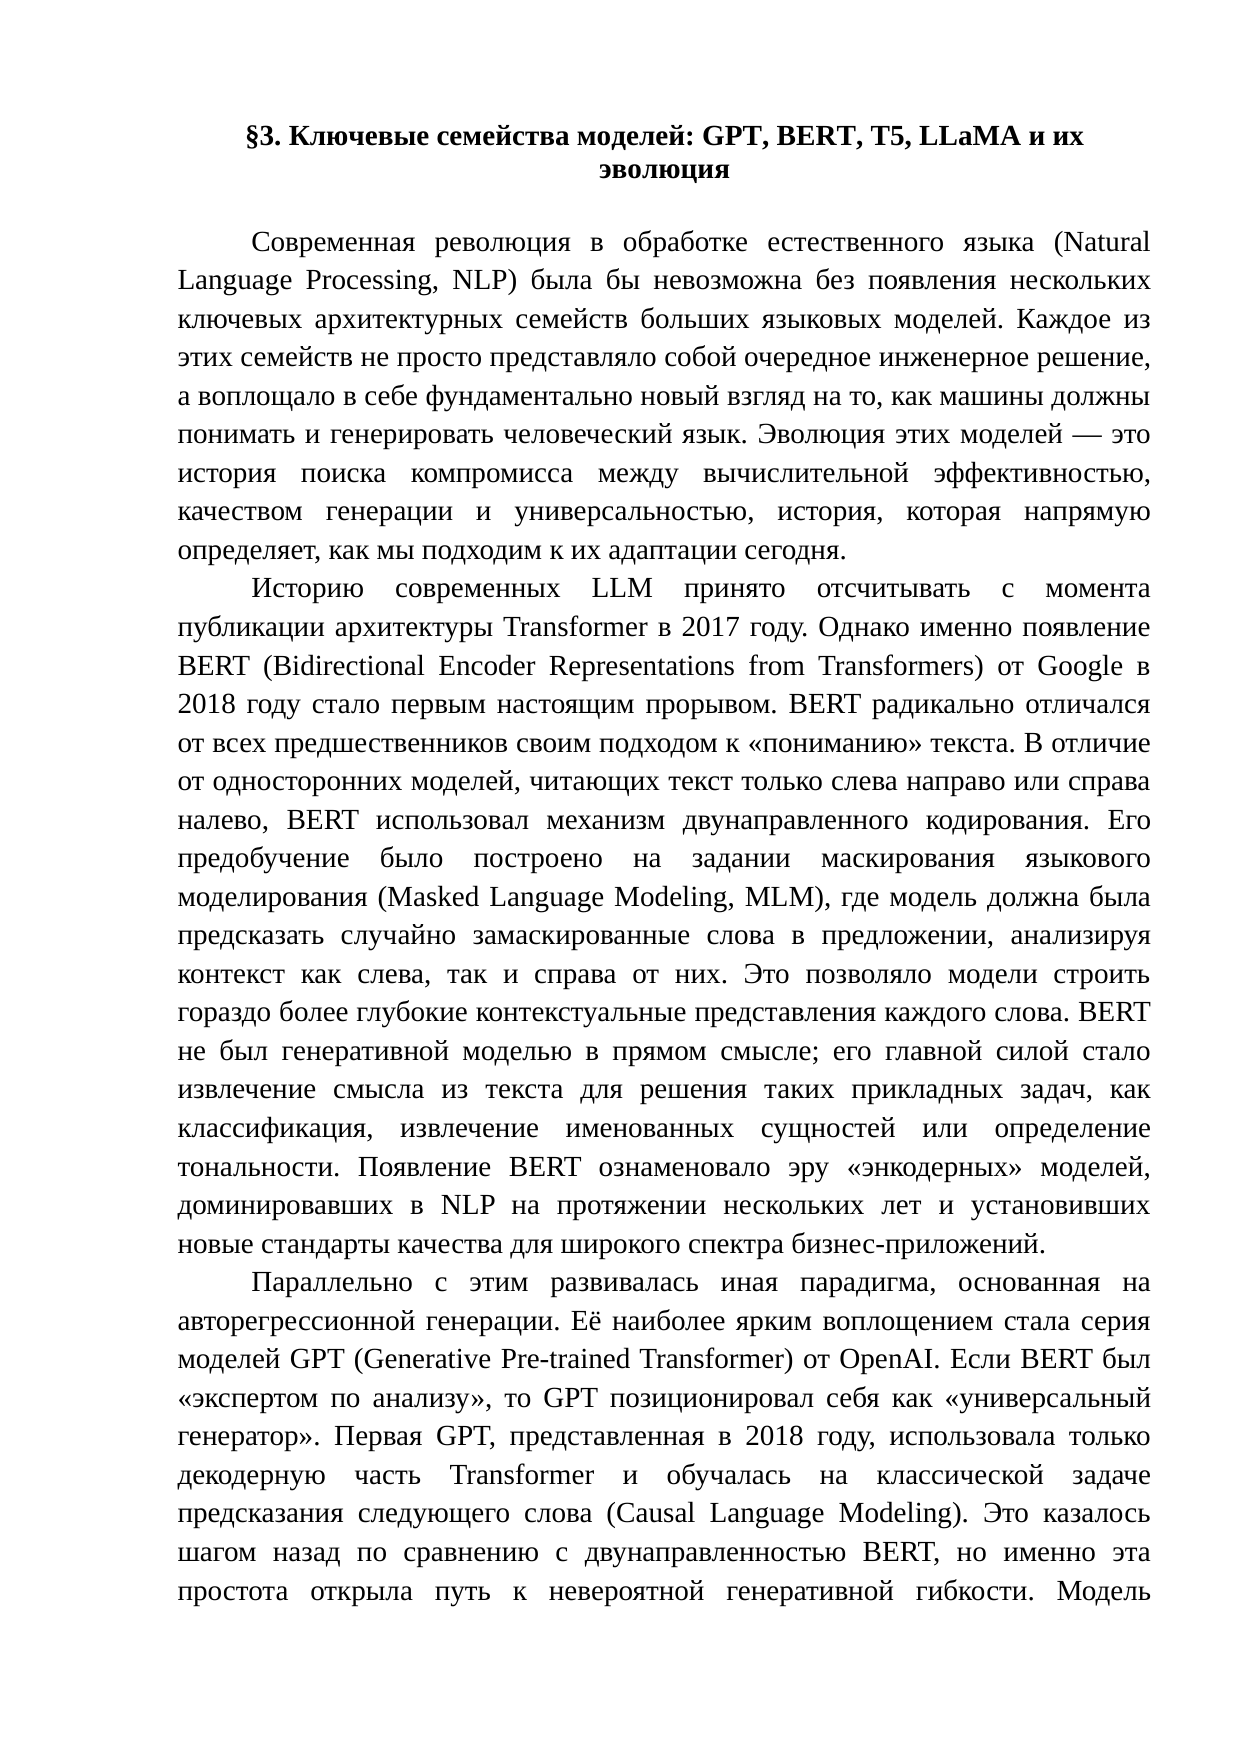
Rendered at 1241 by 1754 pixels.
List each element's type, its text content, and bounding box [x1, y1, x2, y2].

text Современная революция в обработке естественного языка (Natural Language Processing, NLP) была бы невозможна без появления нескольких ключевых архитектурных семейств больших языковых моделей. Каждое из этих семейств не просто представляло собой очередное инженерное решение, а воплощало в себе фундаментально новый взгляд на то, как машины должны понимать и генерировать человеческий язык. Эволюция этих моделей — это история поиска компромисса между вычислительной эффективностью, качеством генерации и универсальностью, история, которая напрямую определяет, как мы подходим к их адаптации сегодня. [177, 224, 1152, 566]
text Историю современных LLM принято отсчитывать с момента публикации архитектуры Transformer в 2017 году. Однако именно появление BERT (Bidirectional Encoder Representations from Transformers) от Google в 2018 году стало первым настоящим прорывом. BERT радикально отличался от всех предшественников своим подходом к «пониманию» текста. В отличие от односторонних моделей, читающих текст только слева направо или справа налево, BERT использовал механизм двунаправленного кодирования. Его предобучение было построено на задании маскирования языкового моделирования (Masked Language Modeling, MLM), где модель должна была предсказать случайно замаскированные слова в предложении, анализируя контекст как слева, так и справа от них. Это позволяло модели строить гораздо более глубокие контекстуальные представления каждого слова. BERT не был генеративной моделью в прямом смысле; его главной силой стало извлечение смысла из текста для решения таких прикладных задач, как классификация, извлечение именованных сущностей или определение тональности. Появление BERT ознаменовало эру «энкодерных» моделей, доминировавших в NLP на протяжении нескольких лет и установивших новые стандарты качества для широкого спектра бизнес-приложений. [177, 571, 1152, 1259]
subtitle §3. Ключевые семейства моделей: GPT, BERT, T5, LLaMA и их эволюция [177, 118, 1152, 185]
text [177, 1264, 1152, 1606]
